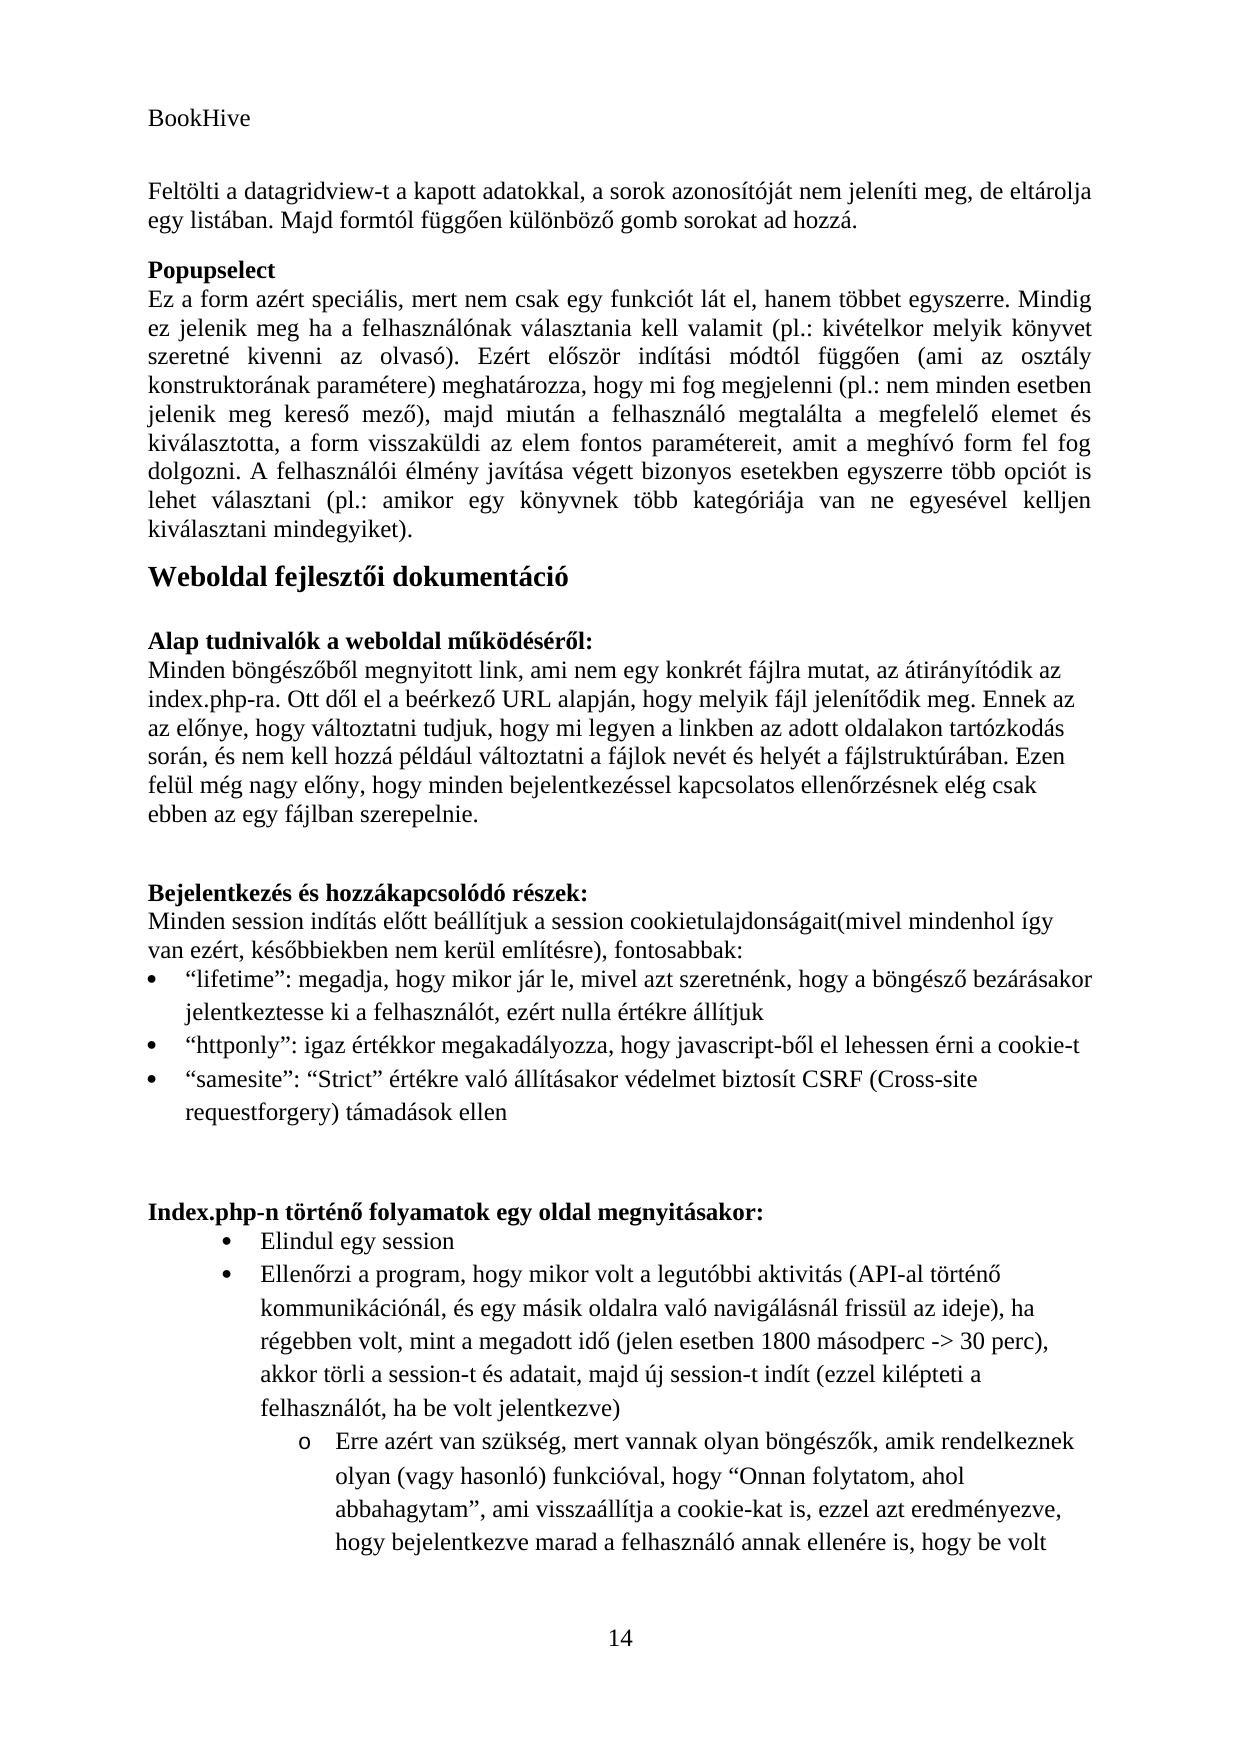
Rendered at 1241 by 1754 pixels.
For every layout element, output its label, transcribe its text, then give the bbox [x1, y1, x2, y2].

list Elindul egy session [223, 1226, 1092, 1255]
subtitle Weboldal fejlesztői dokumentáció [148, 543, 1092, 593]
subtitle Index.php-n történő folyamatok egy oldal megnyitásakor: [148, 1176, 1092, 1226]
list “httponly”: igaz értékkor megakadályozza, hogy javascript-ből el lehessen érni a cookie-t [148, 1031, 1092, 1059]
list “lifetime”: megadja, hogy mikor jár le, mivel azt szeretnénk, hogy a böngésző bezárásakor jelentkeztesse ki a felhasználót, ezért nulla értékre állítjuk [148, 964, 1092, 1026]
text Ez a form azért speciális, mert nem csak egy funkciót lát el, hanem többet egyszerre. Mindig ez jelenik meg ha a felhasználónak választania kell valamit (pl.: kivételkor melyik könyvet szeretné kivenni az olvasó). Ezért először indítási módtól függően (ami az osztály konstruktorának paramétere) meghatározza, hogy mi fog megjelenni (pl.: nem minden esetben jelenik meg kereső mező), majd miután a felhasználó megtalálta a megfelelő elemet és kiválasztotta, a form visszaküldi az elem fontos paramétereit, amit a meghívó form fel fog dolgozni. A felhasználói élmény javítása végett bizonyos esetekben egyszerre több opciót is lehet választani (pl.: amikor egy könyvnek több kategóriája van ne egyesével kelljen kiválasztani mindegyiket). [148, 284, 1092, 543]
list “samesite”: “Strict” értékre való állításakor védelmet biztosít CSRF (Cross-site requestforgery) támadások ellen [148, 1064, 1092, 1126]
text Feltölti a datagridview-t a kapott adatokkal, a sorok azonosítóját nem jeleníti meg, de eltárolja egy listában. Majd formtól függően különböző gomb sorokat ad hozzá. [148, 176, 1092, 234]
subtitle Popupselect [148, 234, 1092, 284]
subtitle Alap tudnivalók a weboldal működéséről: [148, 605, 1092, 655]
subtitle Bejelentkezés és hozzákapcsolódó részek: [148, 856, 1092, 906]
text Minden böngészőből megnyitott link, ami nem egy konkrét fájlra mutat, az átirányítódik az index.php-ra. Ott dől el a beérkező URL alapján, hogy melyik fájl jelenítődik meg. Ennek az az előnye, hogy változtatni tudjuk, hogy mi legyen a linkben az adott oldalakon tartózkodás során, és nem kell hozzá például változtatni a fájlok nevét és helyét a fájlstruktúrában. Ezen felül még nagy előny, hogy minden bejelentkezéssel kapcsolatos ellenőrzésnek elég csak ebben az egy fájlban szerepelnie. [148, 655, 1092, 828]
text Minden session indítás előtt beállítjuk a session cookietulajdonságait(mivel mindenhol így van ezért, későbbiekben nem kerül említésre), fontosabbak: [148, 906, 1092, 964]
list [298, 1426, 1092, 1556]
list Ellenőrzi a program, hogy mikor volt a legutóbbi aktivitás (API-al történő kommunikációnál, és egy másik oldalra való navigálásnál frissül az ideje), ha régebben volt, mint a megadott idő (jelen esetben 1800 másodperc -> 30 perc), akkor törli a session-t és adatait, majd új session-t indít (ezzel kilépteti a felhasználót, ha be volt jelentkezve) [223, 1259, 1092, 1421]
